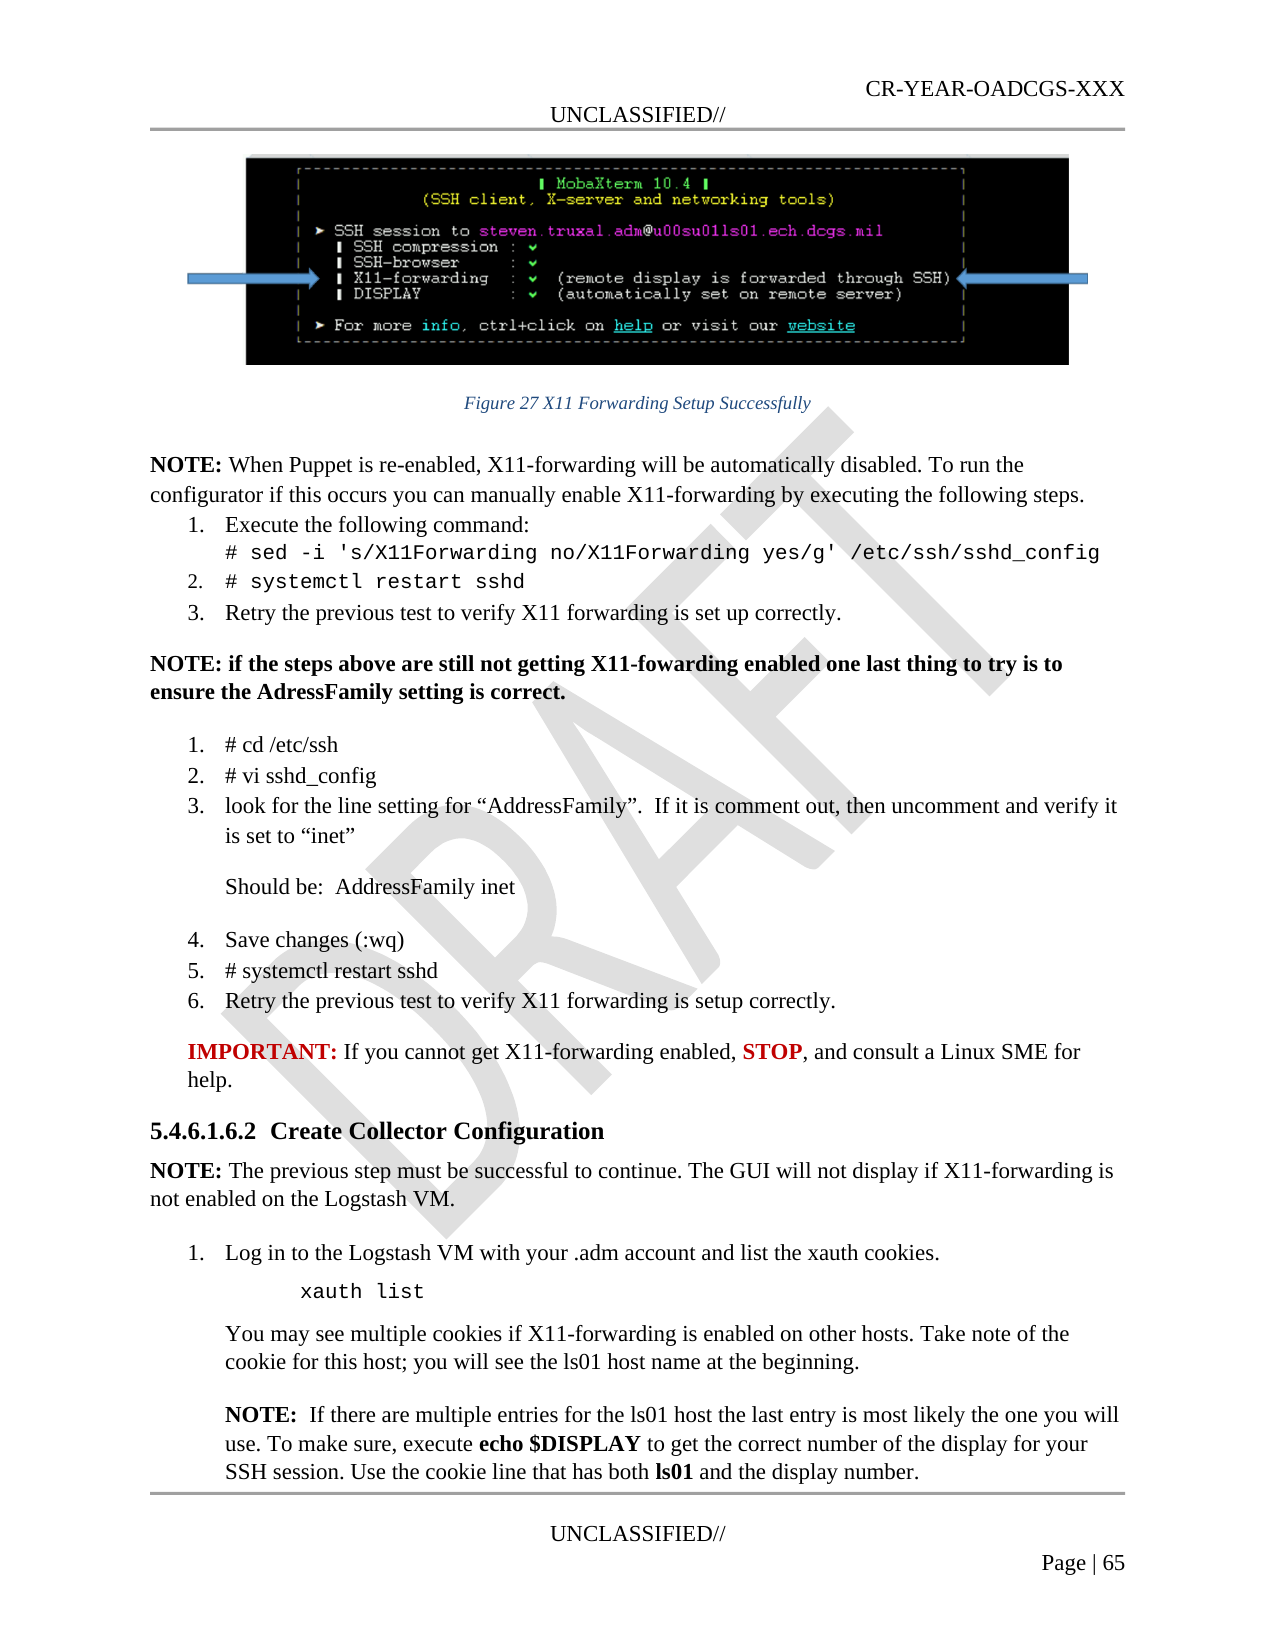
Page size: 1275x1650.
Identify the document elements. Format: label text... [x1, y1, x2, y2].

list # sed -i 's/X11Forwarding no/X11Forwarding yes/g' /etc/ssh/sshd_config [225, 542, 1125, 565]
list # vi sshd_config [187, 762, 1125, 788]
list Log in to the Logstash VM with your .adm account and list the xauth cookies. [187, 1239, 1125, 1265]
text IMPORTANT: If you cannot get X11-forwarding enabled, STOP, and consult a Linux SME for help. [187, 1038, 1125, 1093]
subtitle Create Collector Configuration [150, 1116, 1125, 1144]
list # systemctl restart sshd [187, 957, 1125, 983]
picture [187, 154, 1088, 365]
list Retry the previous test to verify X11 forwarding is setup correctly. [187, 987, 1125, 1013]
list Retry the previous test to verify X11 forwarding is set up correctly. [187, 598, 1125, 625]
text You may see multiple cookies if X11-forwarding is enabled on other hosts. Take note of the cookie for this host; you will see the ls01 host name at the beginning. [225, 1319, 1125, 1374]
text NOTE: If there are multiple entries for the ls01 host the last entry is most likely the one you will use. To make sure, execute echo $DISPLAY to get the correct number of the display for your SSH session. Use the cookie line that has both ls01 and the display number. [225, 1401, 1125, 1485]
list # cd /etc/ssh [187, 731, 1125, 758]
list NOTE: When Puppet is re-enabled, X11-forwarding will be automatically disabled. To run the configurator if this occurs you can manually enable X11-forwarding by executing the following steps. [150, 451, 1125, 508]
text NOTE: The previous step must be successful to continue. The GUI will not display if X11-forwarding is not enabled on the Logstash VM. [150, 1157, 1125, 1212]
list look for the line setting for “AddressFamily”. If it is comment out, then uncomment and verify it is set to “inet” [187, 792, 1125, 848]
text NOTE: if the steps above are still not getting X11-fowarding enabled one last thing to try is to ensure the AdressFamily setting is correct. [150, 649, 1125, 704]
text xauth list [225, 1282, 1125, 1305]
list Save changes (:wq) [187, 927, 1125, 953]
text Should be: AddressFamily inet [225, 873, 1125, 899]
list Execute the following command: [187, 512, 1125, 538]
list # systemctl restart sshd [187, 569, 1125, 595]
